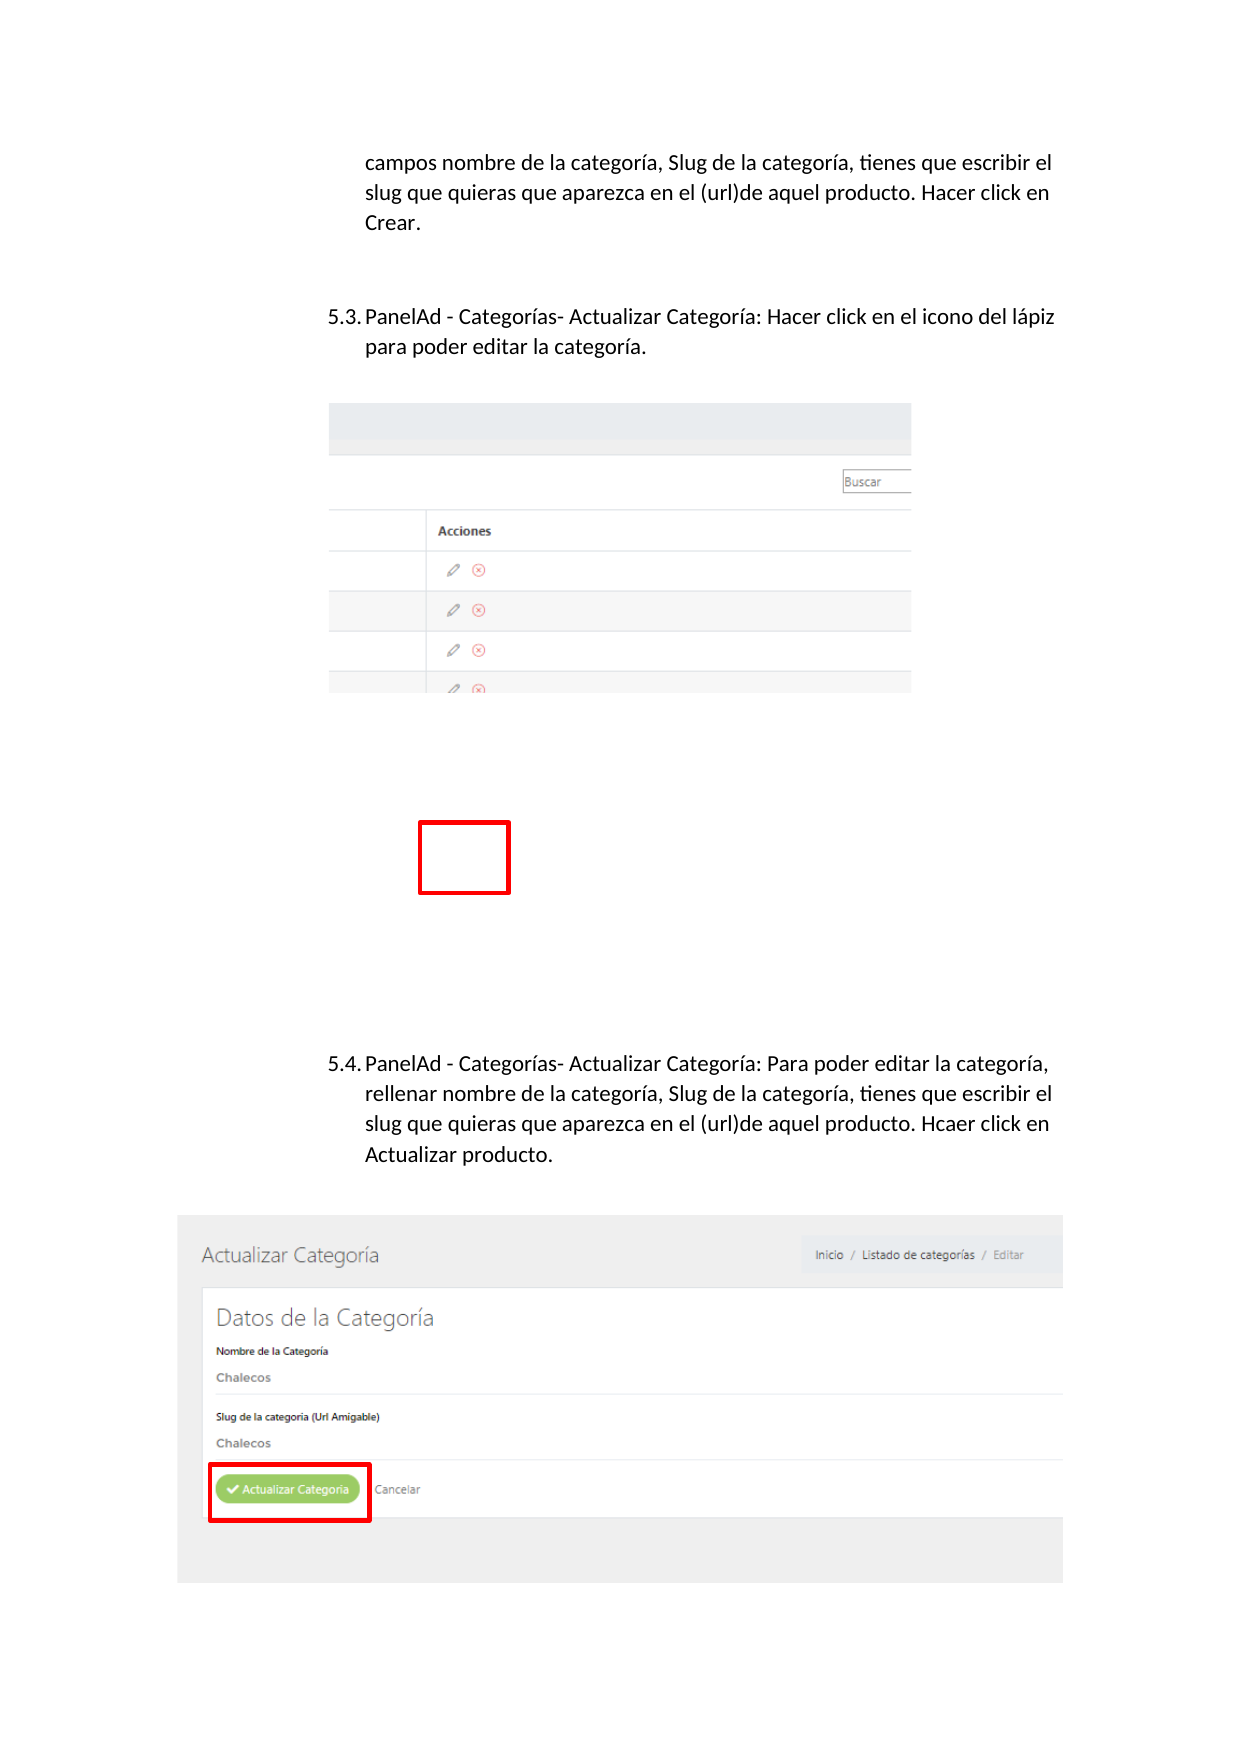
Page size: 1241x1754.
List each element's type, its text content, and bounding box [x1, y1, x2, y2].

list PanelAd - Categorías- Actualizar Categoría: Hacer click en el icono del lápiz para poder editar la categoría. [327, 302, 1063, 360]
list PanelAd - Categorías- Actualizar Categoría: Para poder editar la categoría, rellenar nombre de la categoría, Slug de la categoría, tienes que escribir el slug que quieras que aparezca en el (url)de aquel producto. Hcaer click en Actualizar producto. [327, 1049, 1063, 1168]
picture [177, 1215, 1063, 1583]
picture [328, 403, 912, 693]
